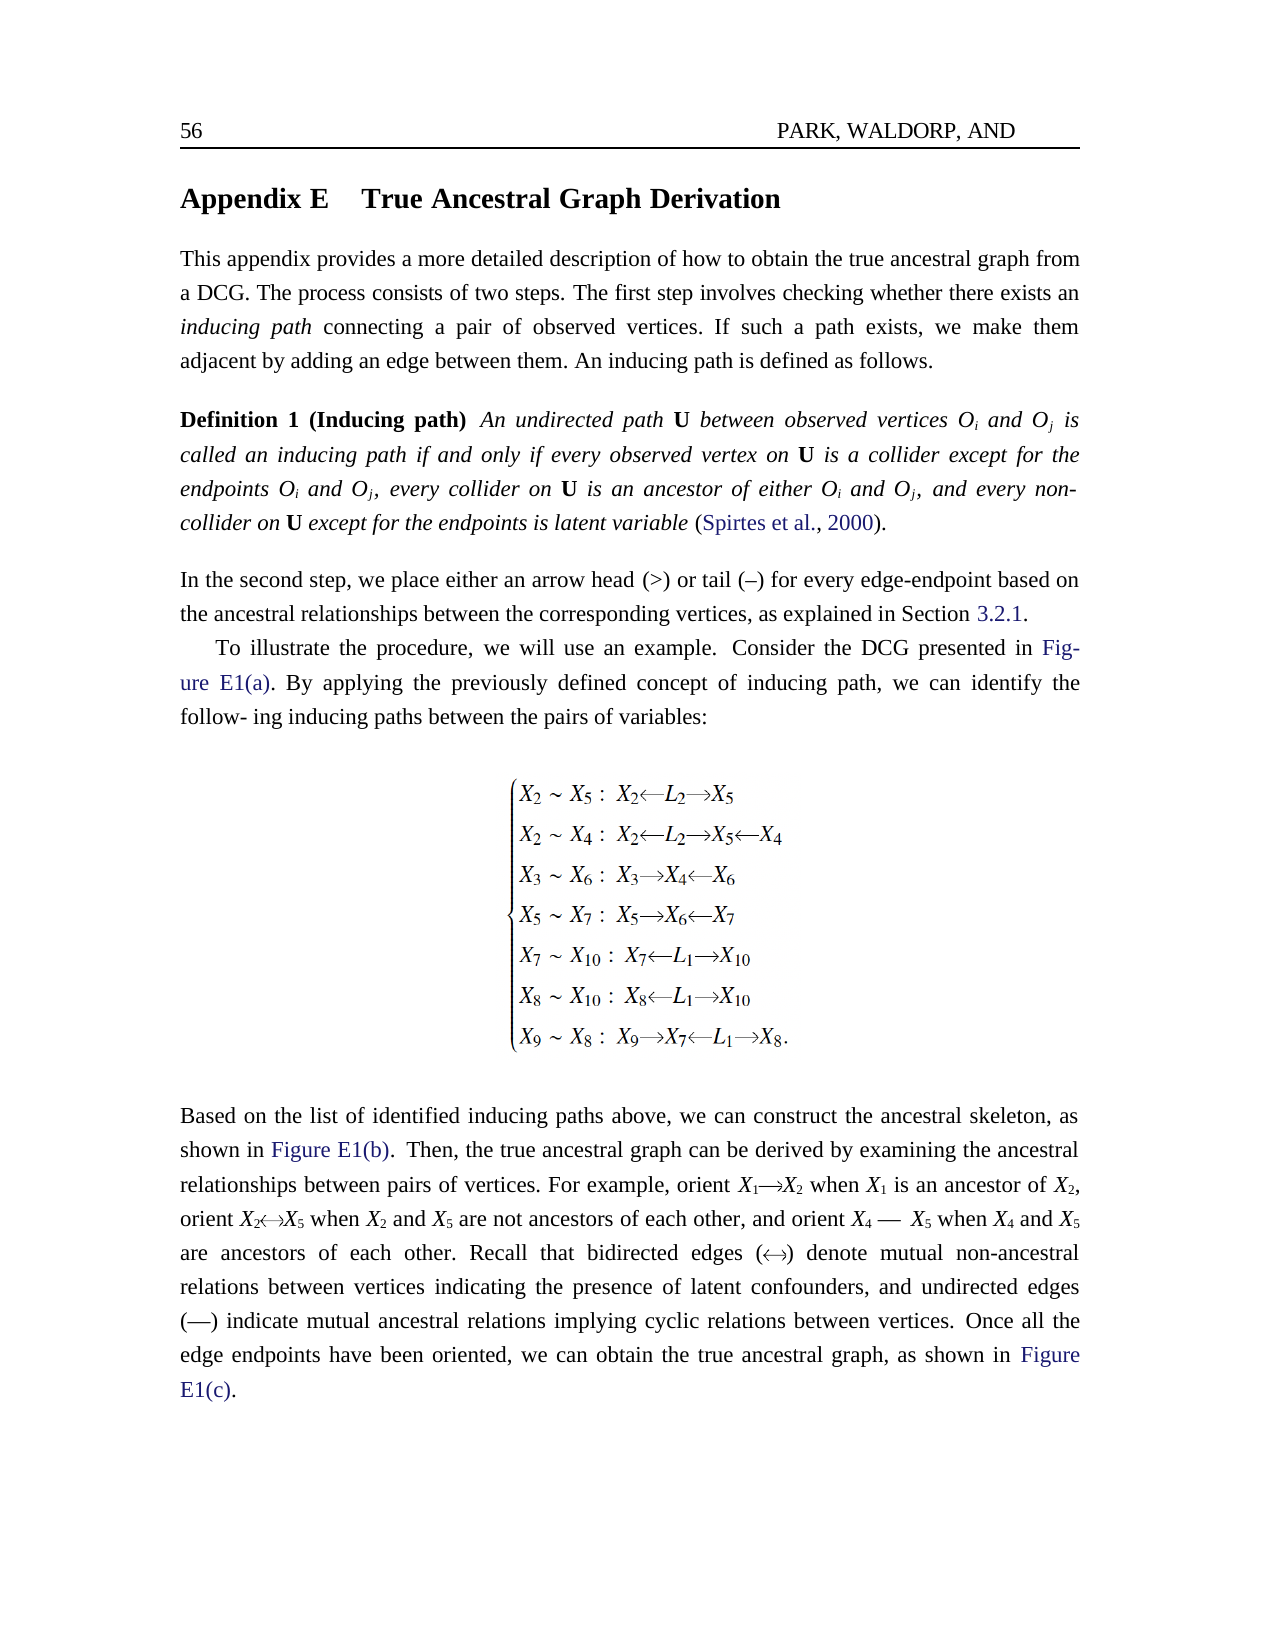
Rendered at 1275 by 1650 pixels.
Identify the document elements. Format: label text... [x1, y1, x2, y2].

text Based on the list of identified inducing paths above, we can construct the ancestral skeleton, as shown in Figure E1(b). Then, the true ancestral graph can be derived by examining the ancestral relationships between pairs of vertices. For example, orient X1X2 when X1 is an ancestor of X2, orient X2X5 when X2 and X5 are not ancestors of each other, and orient X4 — X5 when X4 and X5 are ancestors of each other. Recall that bidirected edges () denote mutual non-ancestral relations between vertices indicating the presence of latent confounders, and undirected edges (—) indicate mutual ancestral relations implying cyclic relations between vertices. Once all the edge endpoints have been oriented, we can obtain the true ancestral graph, as shown in Figure E1(c). [180, 1102, 1080, 1402]
text In the second step, we place either an arrow head (>) or tail (–) for every edge-endpoint based on the ancestral relationships between the corresponding vertices, as explained in Section 3.2.1. [180, 566, 1080, 626]
subtitle Appendix E True Ancestral Graph Derivation [180, 181, 1135, 215]
picture [758, 1180, 783, 1192]
picture [494, 772, 801, 1060]
text This appendix provides a more detailed description of how to obtain the true ancestral graph from a DCG. The process consists of two steps. The first step involves checking whether there exists an inducing path connecting a pair of observed vertices. If such a path exists, we make them adjacent by adding an edge between them. An inducing path is defined as follows. [180, 245, 1080, 374]
picture [260, 1215, 284, 1227]
picture [763, 1249, 787, 1261]
text To illustrate the procedure, we will use an example. Consider the DCG presented in Fig- ure E1(a). By applying the previously defined concept of inducing path, we can identify the follow- ing inducing paths between the pairs of variables: [180, 634, 1080, 729]
text Definition 1 (Inducing path) An undirected path U between observed vertices Oi and Oj is called an inducing path if and only if every observed vertex on U is a collider except for the endpoints Oi and Oj, every collider on U is an ancestor of either Oi and Oj, and every non-collider on U except for the endpoints is latent variable (Spirtes et al., 2000). [180, 407, 1080, 535]
